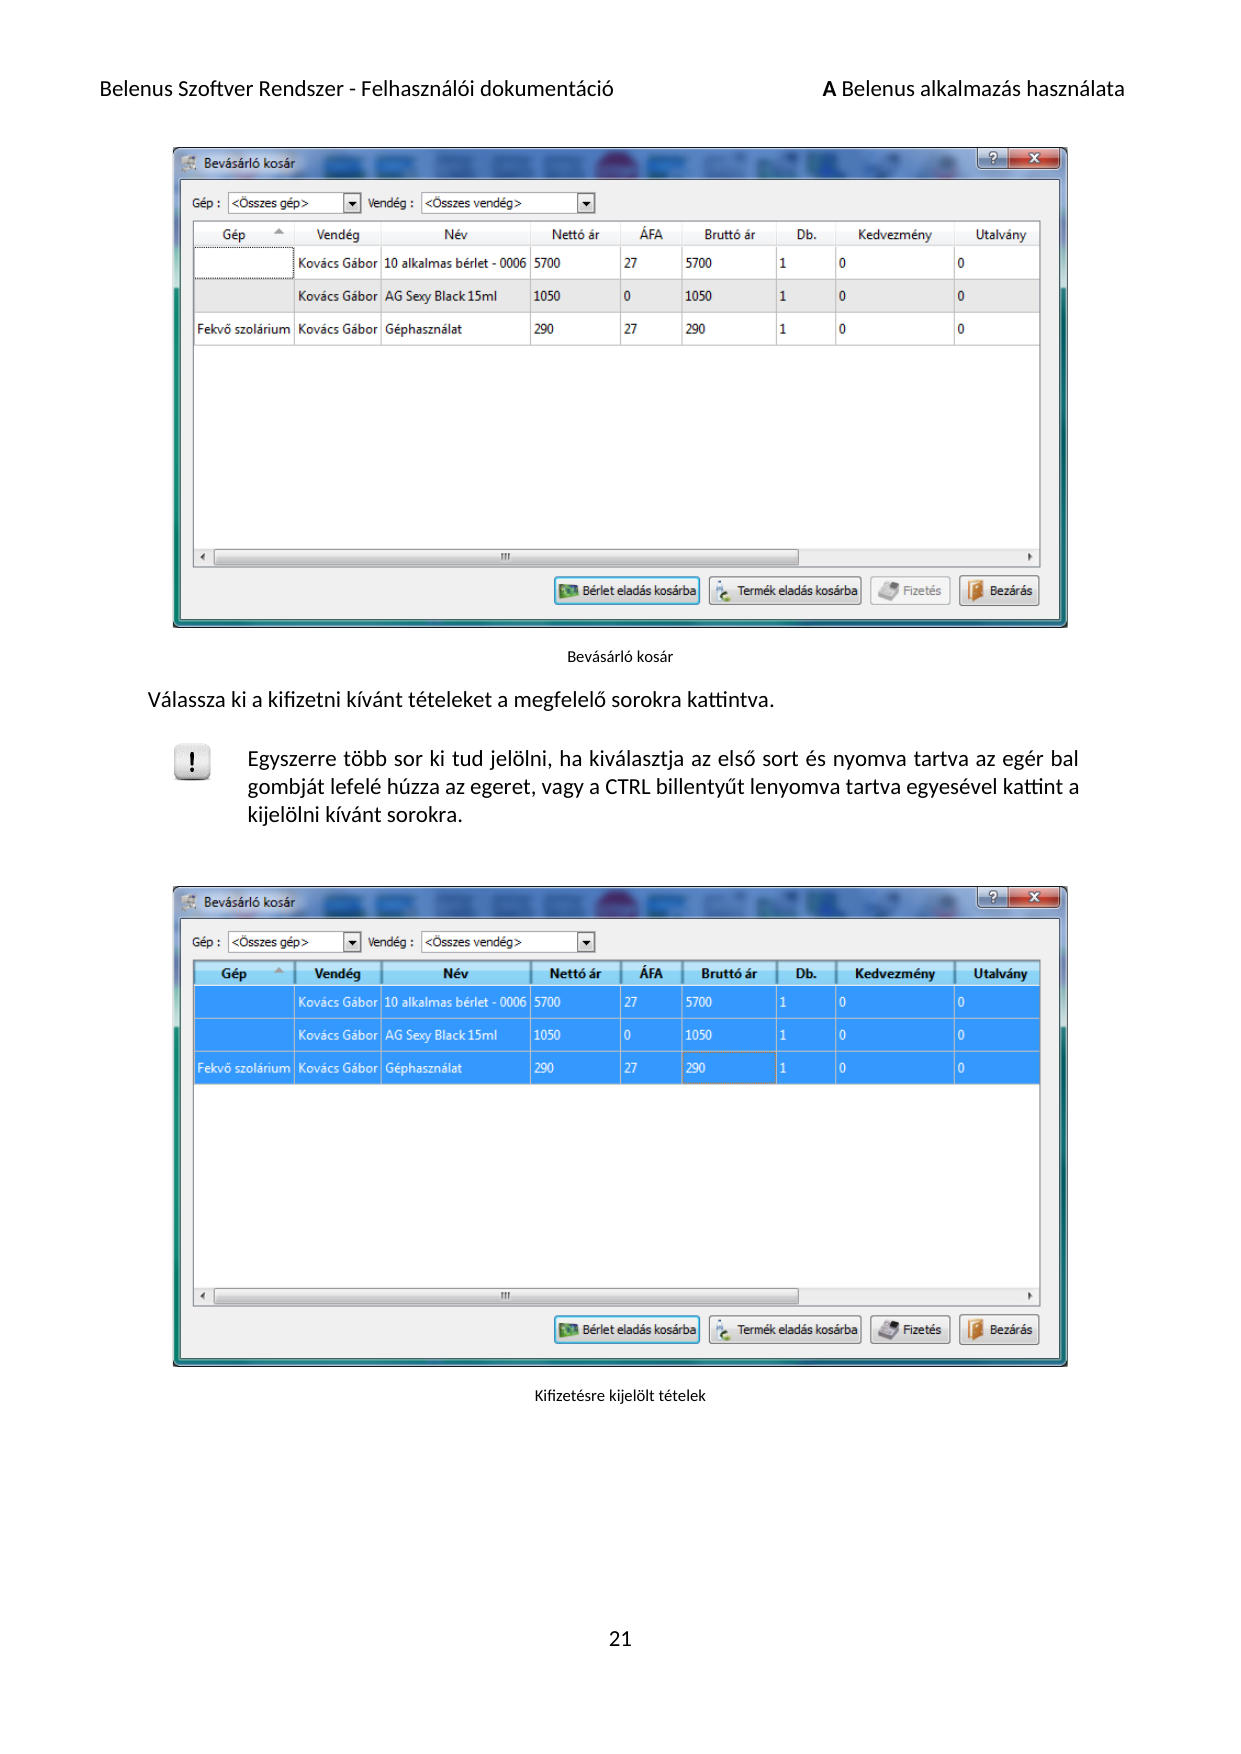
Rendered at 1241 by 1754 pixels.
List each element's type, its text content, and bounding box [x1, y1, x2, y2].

table_header Egyszerre több sor ki tud jelölni, ha kiválasztja az első sort és nyomva tartva az egér bal gombját lefelé húzza az egeret, vagy a CTRL billentyűt lenyomva tartva egyesével kattint a kijelölni kívánt sorokra. [236, 732, 1092, 839]
text Kifizetésre kijelölt tételek [148, 1385, 1093, 1406]
table_header [148, 732, 236, 839]
picture [173, 743, 211, 781]
picture [172, 886, 1068, 1367]
text Bevásárló kosár [148, 647, 1093, 667]
text Válassza ki a kifizetni kívánt tételeket a megfelelő sorokra kattintva. [148, 685, 1093, 713]
picture [172, 147, 1068, 628]
